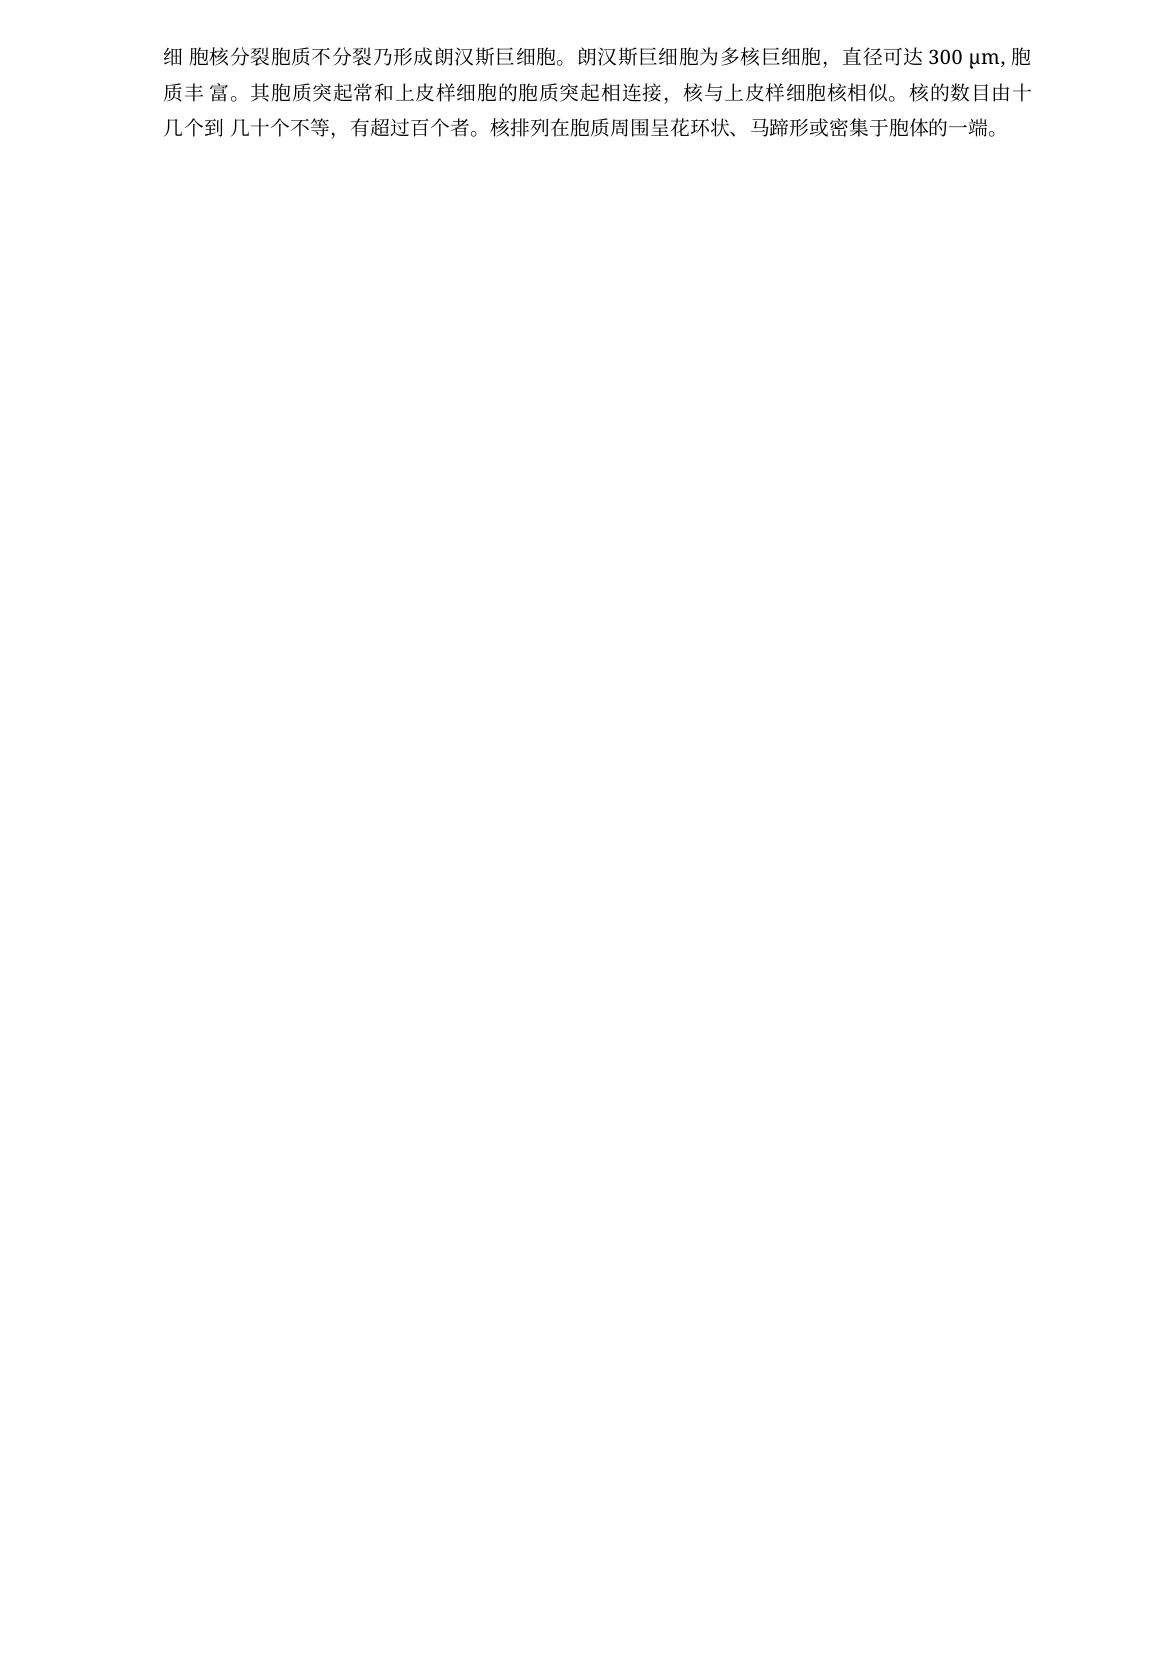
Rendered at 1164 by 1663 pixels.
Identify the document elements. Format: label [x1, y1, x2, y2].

text [163, 42, 1049, 141]
